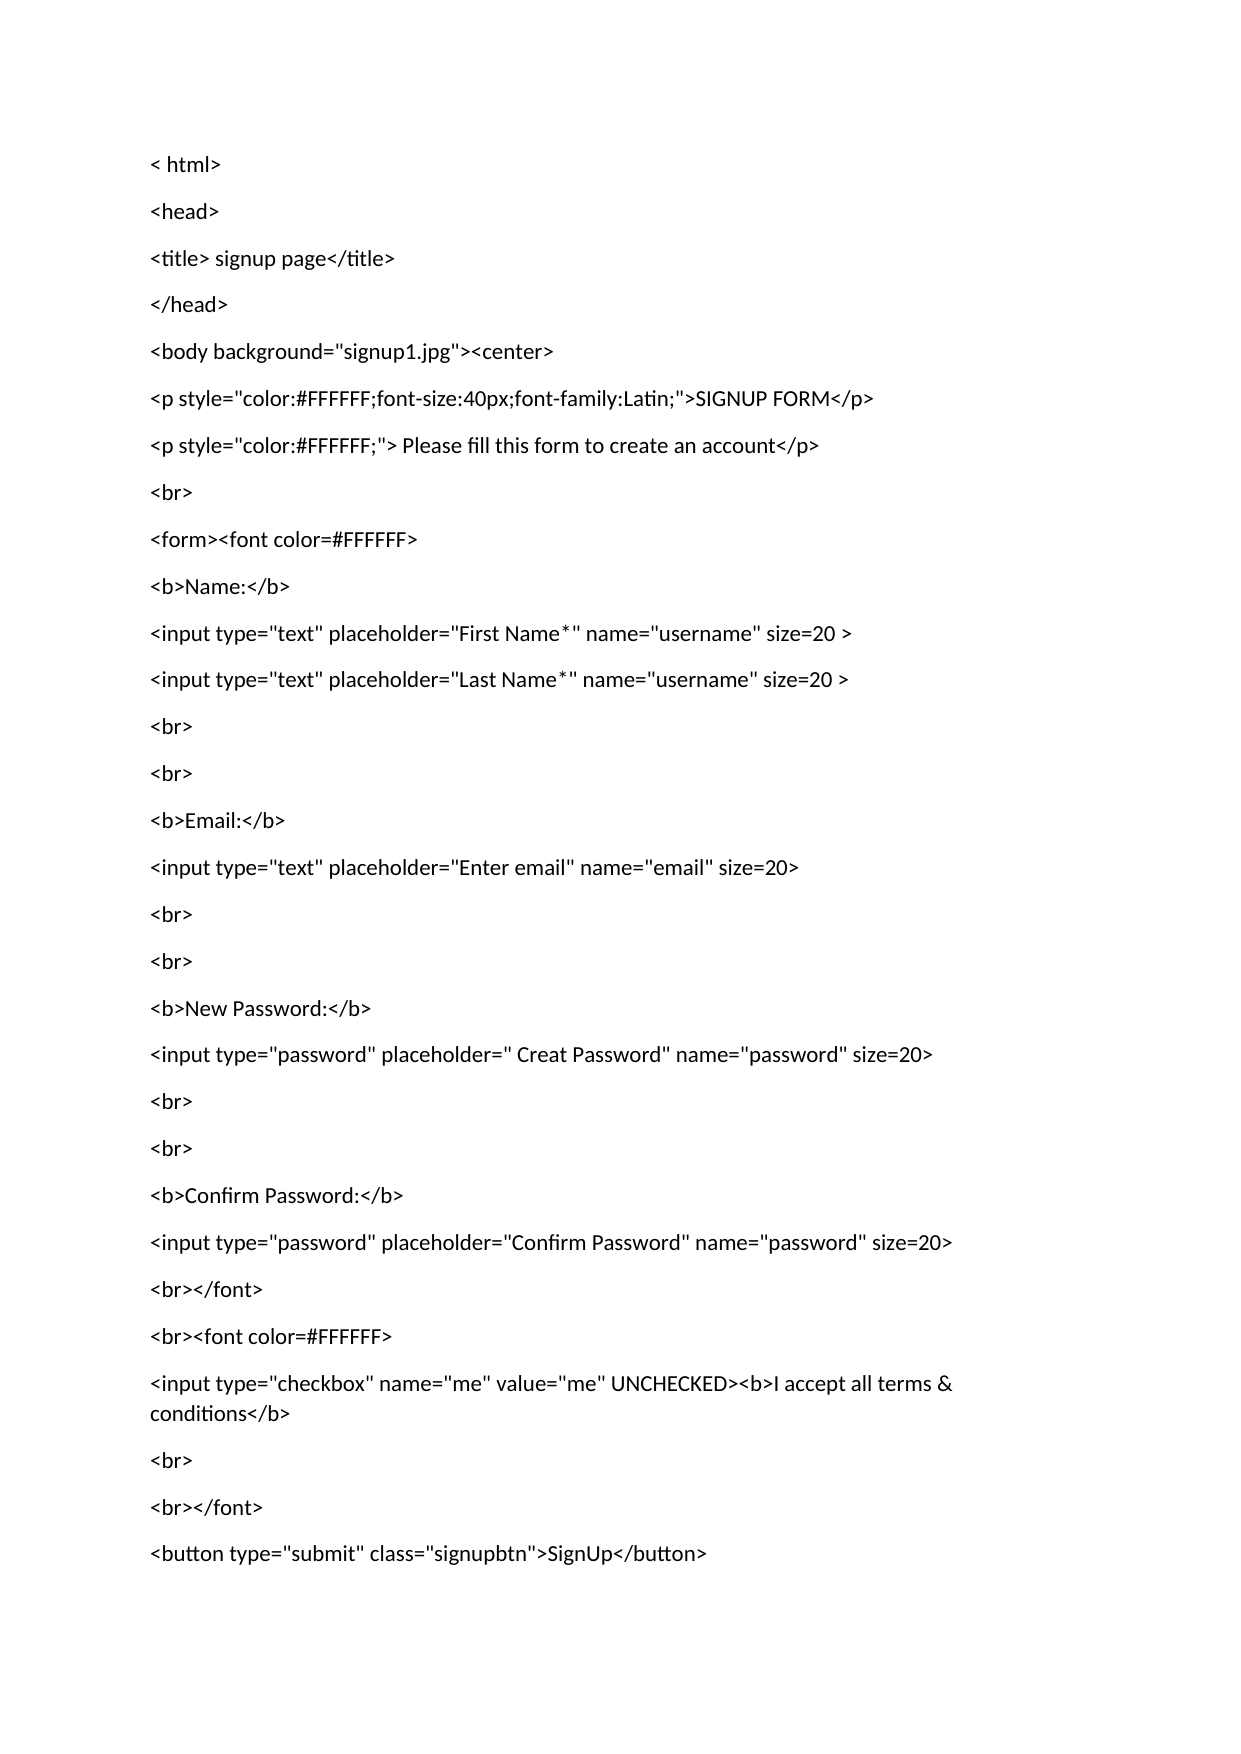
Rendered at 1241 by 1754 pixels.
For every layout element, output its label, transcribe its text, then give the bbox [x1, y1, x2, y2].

text <br> [150, 947, 1090, 975]
text <b>Email:</b> [150, 806, 1090, 834]
text <b>Confirm Password:</b> [150, 1181, 1090, 1209]
text <br> [150, 1087, 1090, 1116]
text <b>New Password:</b> [150, 994, 1090, 1022]
text <title> signup page</title> [150, 244, 1090, 272]
text <button type="submit" class="signupbtn">SignUp</button> [150, 1539, 1090, 1568]
text </head> [150, 291, 1090, 319]
text <br> [150, 478, 1090, 506]
text <br> [150, 712, 1090, 741]
text <br> [150, 1134, 1090, 1162]
text <input type="password" placeholder="Confirm Password" name="password" size=20> [150, 1228, 1090, 1256]
text <br><font color=#FFFFFF> [150, 1322, 1090, 1350]
text <br> [150, 759, 1090, 787]
text < html> [150, 150, 1090, 178]
text <br></font> [150, 1493, 1090, 1521]
text <br> [150, 900, 1090, 928]
text <p style="color:#FFFFFF;"> Please fill this form to create an account</p> [150, 431, 1090, 459]
text <form><font color=#FFFFFF> [150, 525, 1090, 553]
text <body background="signup1.jpg"><center> [150, 337, 1090, 366]
text <head> [150, 197, 1090, 225]
text <input type="text" placeholder="First Name*" name="username" size=20 > [150, 619, 1090, 647]
text <br></font> [150, 1275, 1090, 1303]
text <b>Name:</b> [150, 572, 1090, 600]
text <br> [150, 1446, 1090, 1474]
text <input type="checkbox" name="me" value="me" UNCHECKED><b>I accept all terms & conditions</b> [150, 1369, 1090, 1427]
text <p style="color:#FFFFFF;font-size:40px;font-family:Latin;">SIGNUP FORM</p> [150, 384, 1090, 412]
text <input type="password" placeholder=" Creat Password" name="password" size=20> [150, 1041, 1090, 1069]
text <input type="text" placeholder="Last Name*" name="username" size=20 > [150, 666, 1090, 694]
text <input type="text" placeholder="Enter email" name="email" size=20> [150, 853, 1090, 881]
